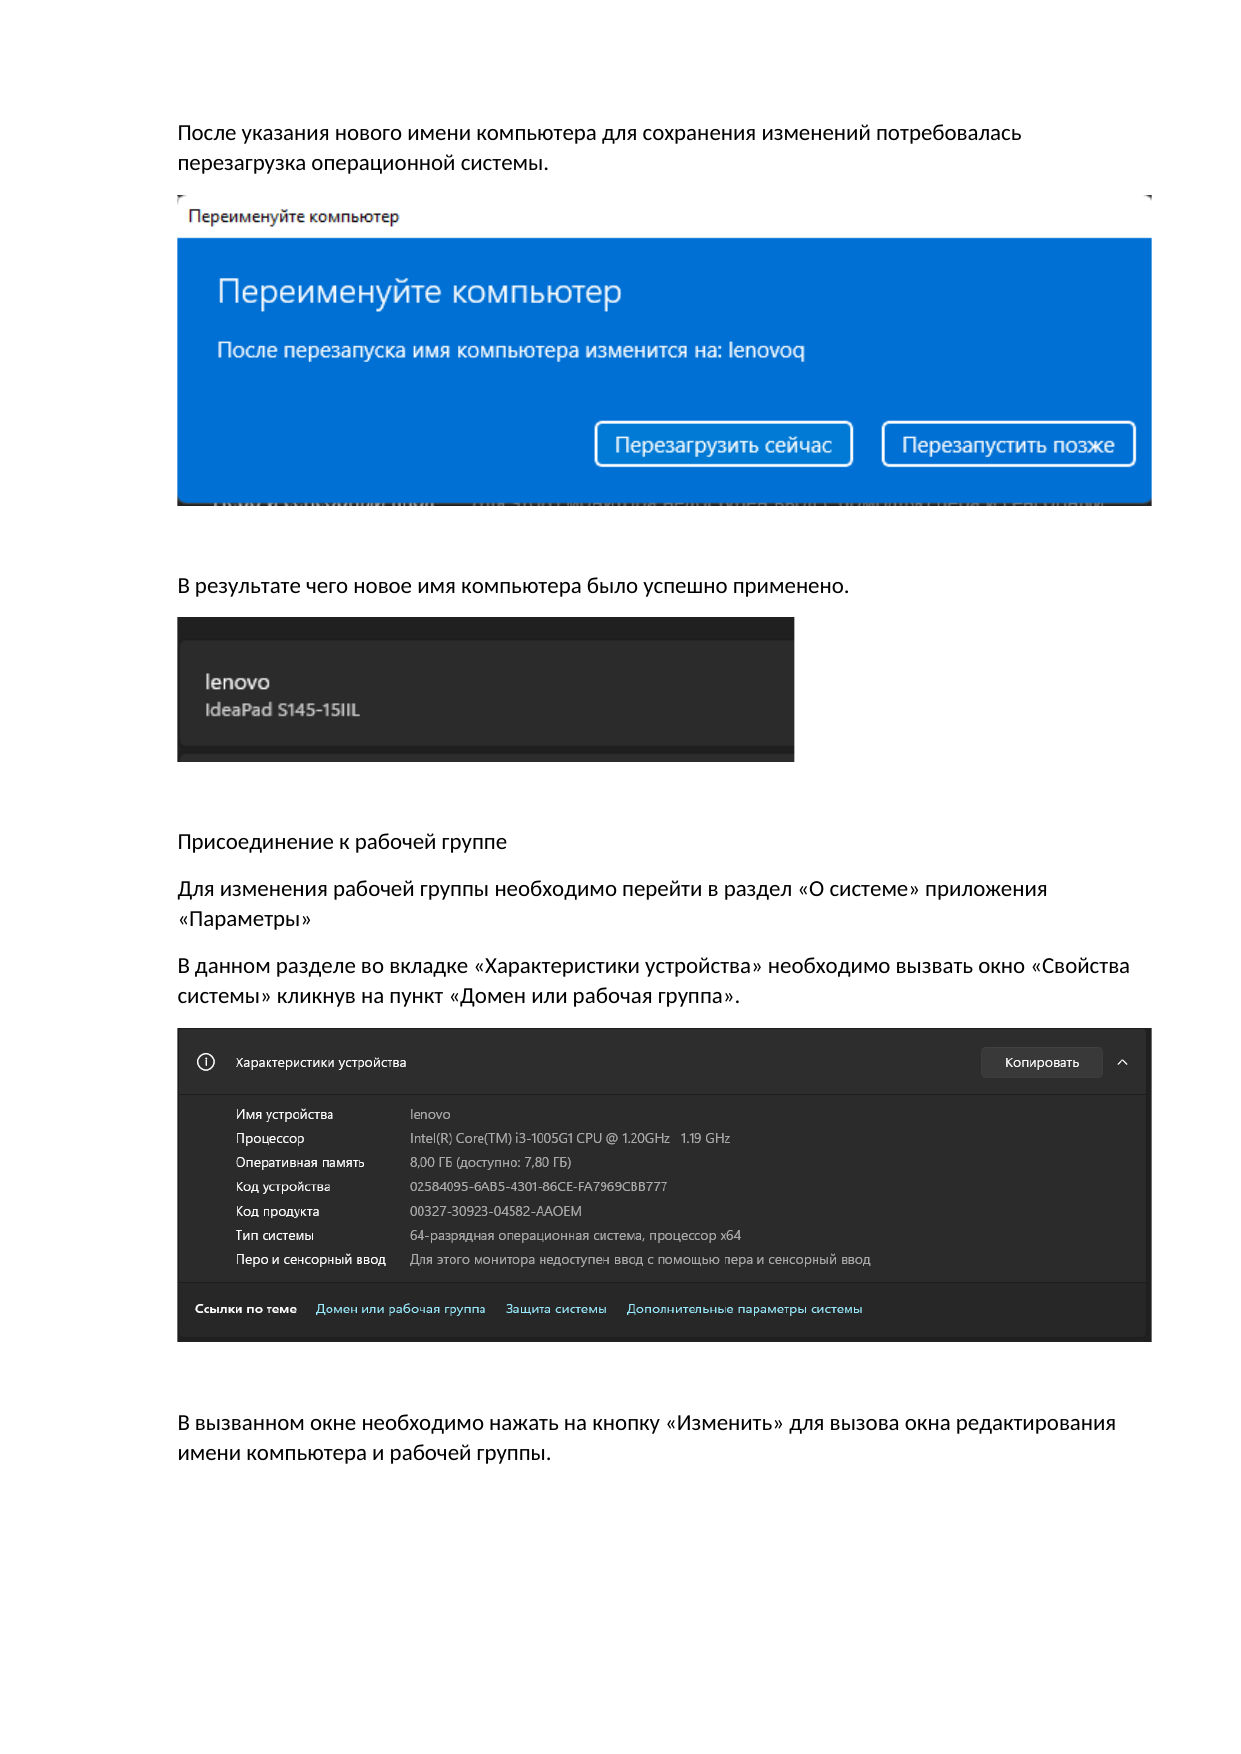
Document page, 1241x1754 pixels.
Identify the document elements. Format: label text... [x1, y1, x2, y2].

picture [177, 195, 1152, 506]
text В вызванном окне необходимо нажать на кнопку «Изменить» для вызова окна редактирования имени компьютера и рабочей группы. [177, 1408, 1152, 1466]
text Для изменения рабочей группы необходимо перейти в раздел «О системе» приложения «Параметры» [177, 874, 1152, 932]
text После указания нового имени компьютера для сохранения изменений потребовалась перезагрузка операционной системы. [177, 118, 1152, 176]
picture [177, 617, 795, 762]
text В результате чего новое имя компьютера было успешно применено. [177, 571, 1152, 599]
text В данном разделе во вкладке «Характеристики устройства» необходимо вызвать окно «Свойства системы» кликнув на пункт «Домен или рабочая группа». [177, 951, 1152, 1009]
picture [177, 1028, 1152, 1342]
text Присоединение к рабочей группе [177, 827, 1152, 855]
